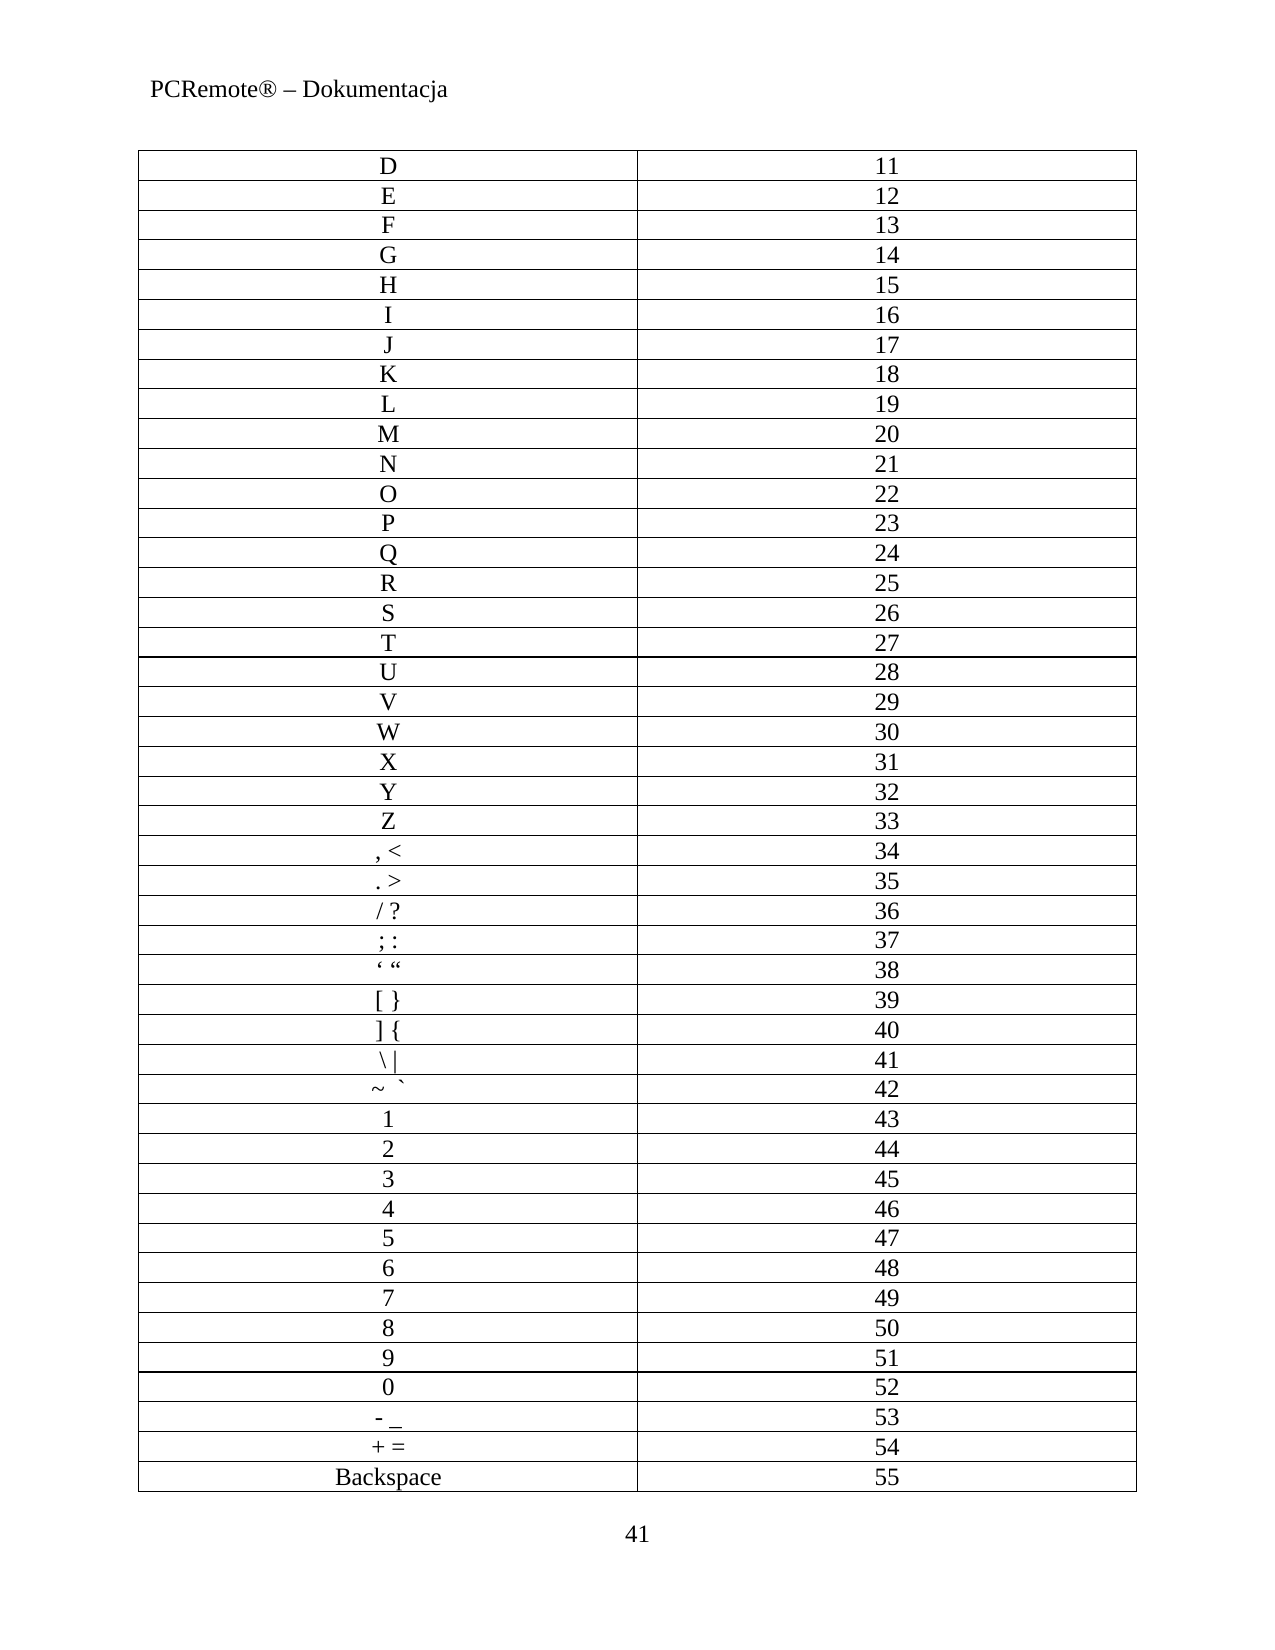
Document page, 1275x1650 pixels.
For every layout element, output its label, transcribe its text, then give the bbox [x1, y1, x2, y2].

table_cell / ? [139, 896, 637, 924]
table_cell T [139, 628, 637, 656]
table_cell 37 [638, 926, 1136, 954]
table_cell 17 [638, 330, 1136, 358]
table_cell 23 [638, 509, 1136, 537]
table_cell 1 [139, 1104, 637, 1133]
table_cell 3 [139, 1164, 637, 1193]
table_cell ; : [139, 926, 637, 954]
table_cell 39 [638, 985, 1136, 1014]
table_cell M [139, 419, 637, 448]
table_cell P [139, 509, 637, 537]
table_cell 41 [638, 1045, 1136, 1073]
table_cell V [139, 687, 637, 716]
table_cell 24 [638, 538, 1136, 567]
table_cell 33 [638, 806, 1136, 835]
table_cell D [139, 151, 637, 180]
table_cell 14 [638, 240, 1136, 269]
table_cell 11 [638, 151, 1136, 180]
table_cell ~ ` [139, 1075, 637, 1103]
table_cell 52 [638, 1373, 1136, 1401]
table_cell 5 [139, 1224, 637, 1252]
table_cell 55 [638, 1462, 1136, 1491]
table_cell 21 [638, 449, 1136, 478]
table_cell 4 [139, 1194, 637, 1222]
table_cell J [139, 330, 637, 358]
table_cell \ | [139, 1045, 637, 1073]
table_cell 54 [638, 1432, 1136, 1461]
table_cell E [139, 181, 637, 209]
table_cell 29 [638, 687, 1136, 716]
table_cell 46 [638, 1194, 1136, 1222]
table_cell 18 [638, 360, 1136, 388]
table_cell 42 [638, 1075, 1136, 1103]
table_cell N [139, 449, 637, 478]
table_cell 20 [638, 419, 1136, 448]
table_cell 26 [638, 598, 1136, 627]
table_cell U [139, 658, 637, 686]
table_cell 44 [638, 1134, 1136, 1163]
table_cell O [139, 479, 637, 507]
table_cell 40 [638, 1015, 1136, 1044]
table_cell 45 [638, 1164, 1136, 1193]
table_cell 50 [638, 1313, 1136, 1342]
table_cell 38 [638, 955, 1136, 984]
table_cell 28 [638, 658, 1136, 686]
table_cell 48 [638, 1253, 1136, 1282]
table_cell ] { [139, 1015, 637, 1044]
table_cell 15 [638, 270, 1136, 299]
table_cell 9 [139, 1343, 637, 1371]
table_cell 30 [638, 717, 1136, 746]
table_cell 53 [638, 1402, 1136, 1431]
table_cell F [139, 211, 637, 239]
table_cell 43 [638, 1104, 1136, 1133]
table_cell 19 [638, 389, 1136, 418]
table_cell - _ [139, 1402, 637, 1431]
table_cell 36 [638, 896, 1136, 924]
table_cell X [139, 747, 637, 776]
table_cell [ } [139, 985, 637, 1014]
table_cell 49 [638, 1283, 1136, 1312]
table_cell Z [139, 806, 637, 835]
table_cell 12 [638, 181, 1136, 209]
table_cell 27 [638, 628, 1136, 656]
table_cell S [139, 598, 637, 627]
table_cell K [139, 360, 637, 388]
table_cell 31 [638, 747, 1136, 776]
table_cell L [139, 389, 637, 418]
table_cell . > [139, 866, 637, 895]
table_cell 0 [139, 1373, 637, 1401]
table_cell , < [139, 836, 637, 865]
table_cell 34 [638, 836, 1136, 865]
table_cell + = [139, 1432, 637, 1461]
table_cell 8 [139, 1313, 637, 1342]
table_cell 7 [139, 1283, 637, 1312]
table_cell Y [139, 777, 637, 805]
table_cell 32 [638, 777, 1136, 805]
table_cell H [139, 270, 637, 299]
table_cell 2 [139, 1134, 637, 1163]
table_cell 51 [638, 1343, 1136, 1371]
table_cell 16 [638, 300, 1136, 329]
table_cell W [139, 717, 637, 746]
table_cell Q [139, 538, 637, 567]
table_cell 25 [638, 568, 1136, 597]
table_cell 6 [139, 1253, 637, 1282]
table_cell I [139, 300, 637, 329]
table_cell R [139, 568, 637, 597]
table_cell Backspace [139, 1462, 637, 1491]
table_cell ‘ “ [139, 955, 637, 984]
table_cell G [139, 240, 637, 269]
table_cell 47 [638, 1224, 1136, 1252]
table_cell 13 [638, 211, 1136, 239]
table_cell 22 [638, 479, 1136, 507]
table_cell 35 [638, 866, 1136, 895]
